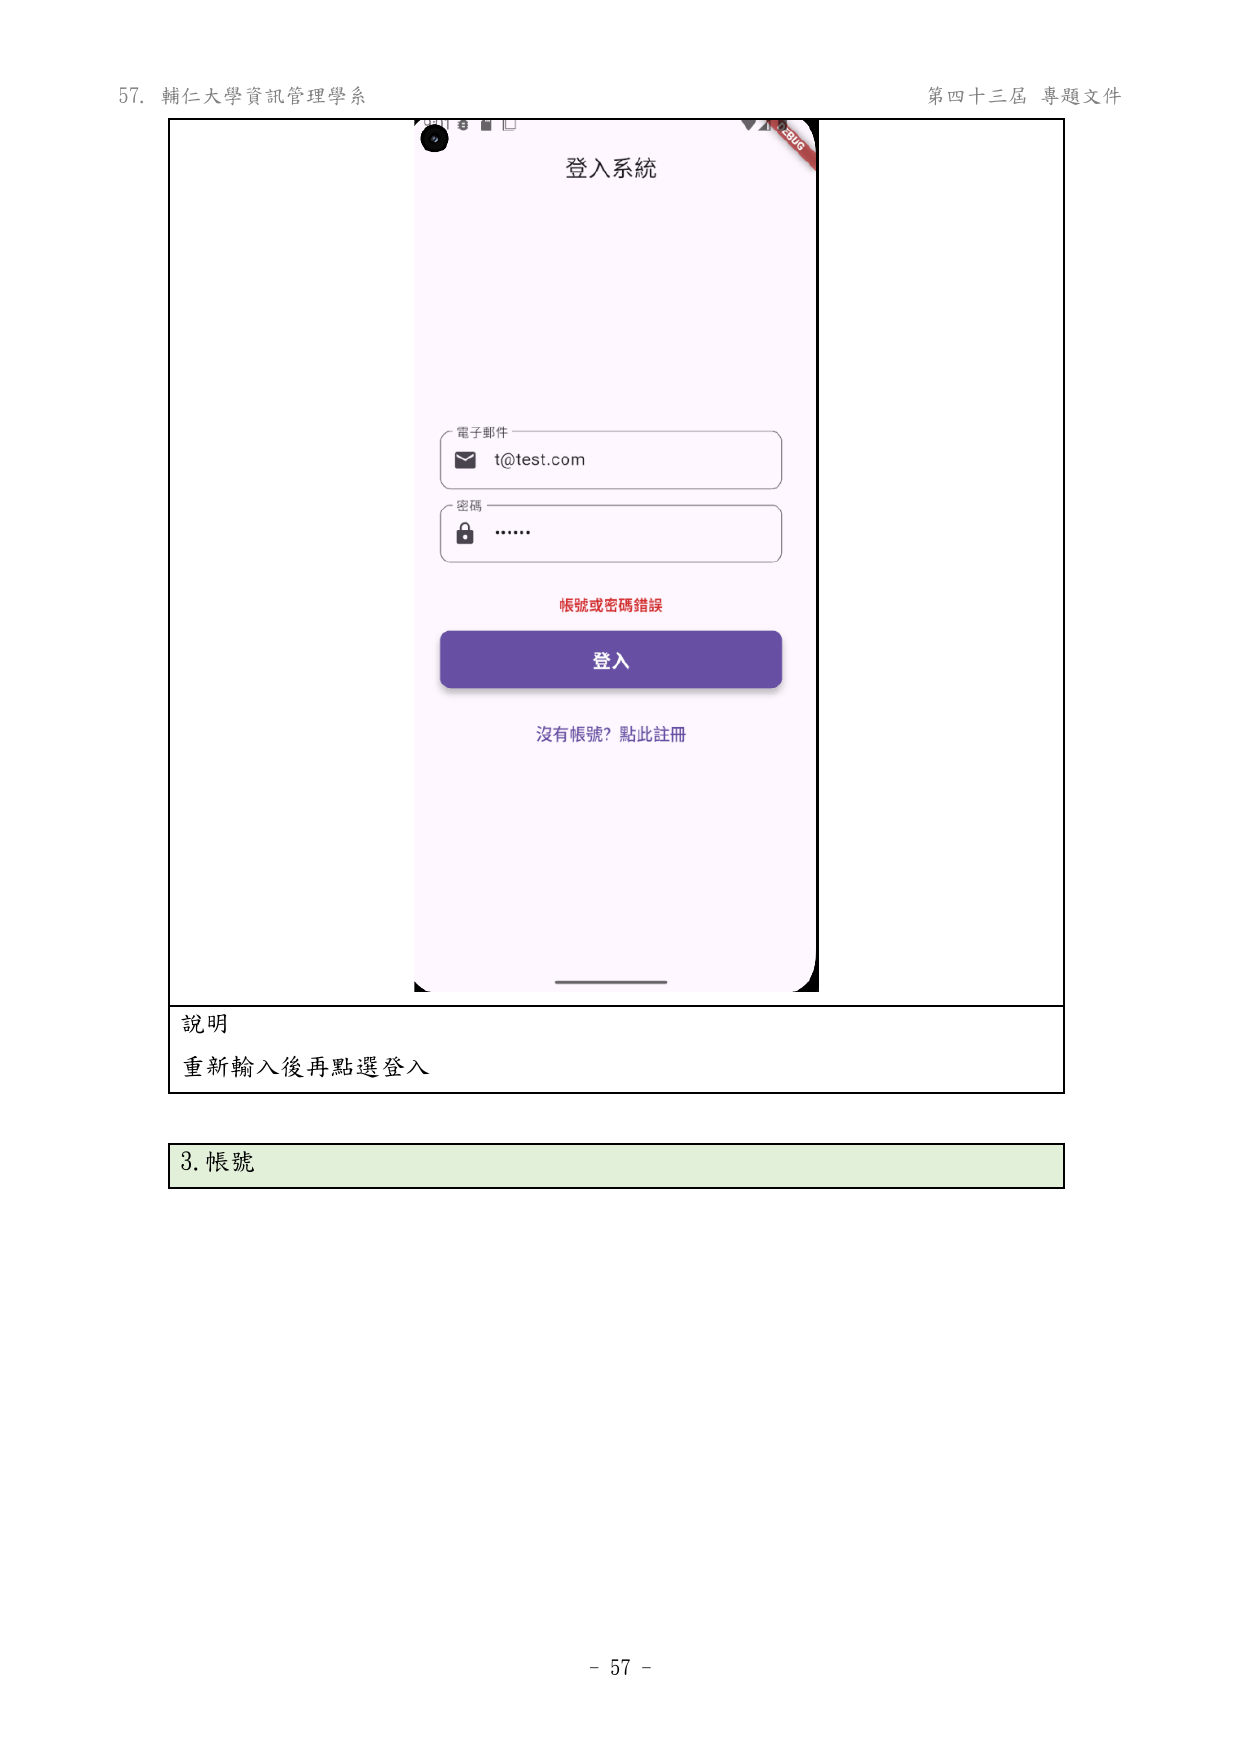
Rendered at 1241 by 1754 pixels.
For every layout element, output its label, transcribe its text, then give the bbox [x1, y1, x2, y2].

table_header 3.帳號 [170, 1145, 1063, 1187]
picture [414, 120, 819, 992]
table_cell 說明 重新輸入後再點選登入 [170, 1007, 1063, 1092]
table_cell [170, 120, 1063, 1004]
